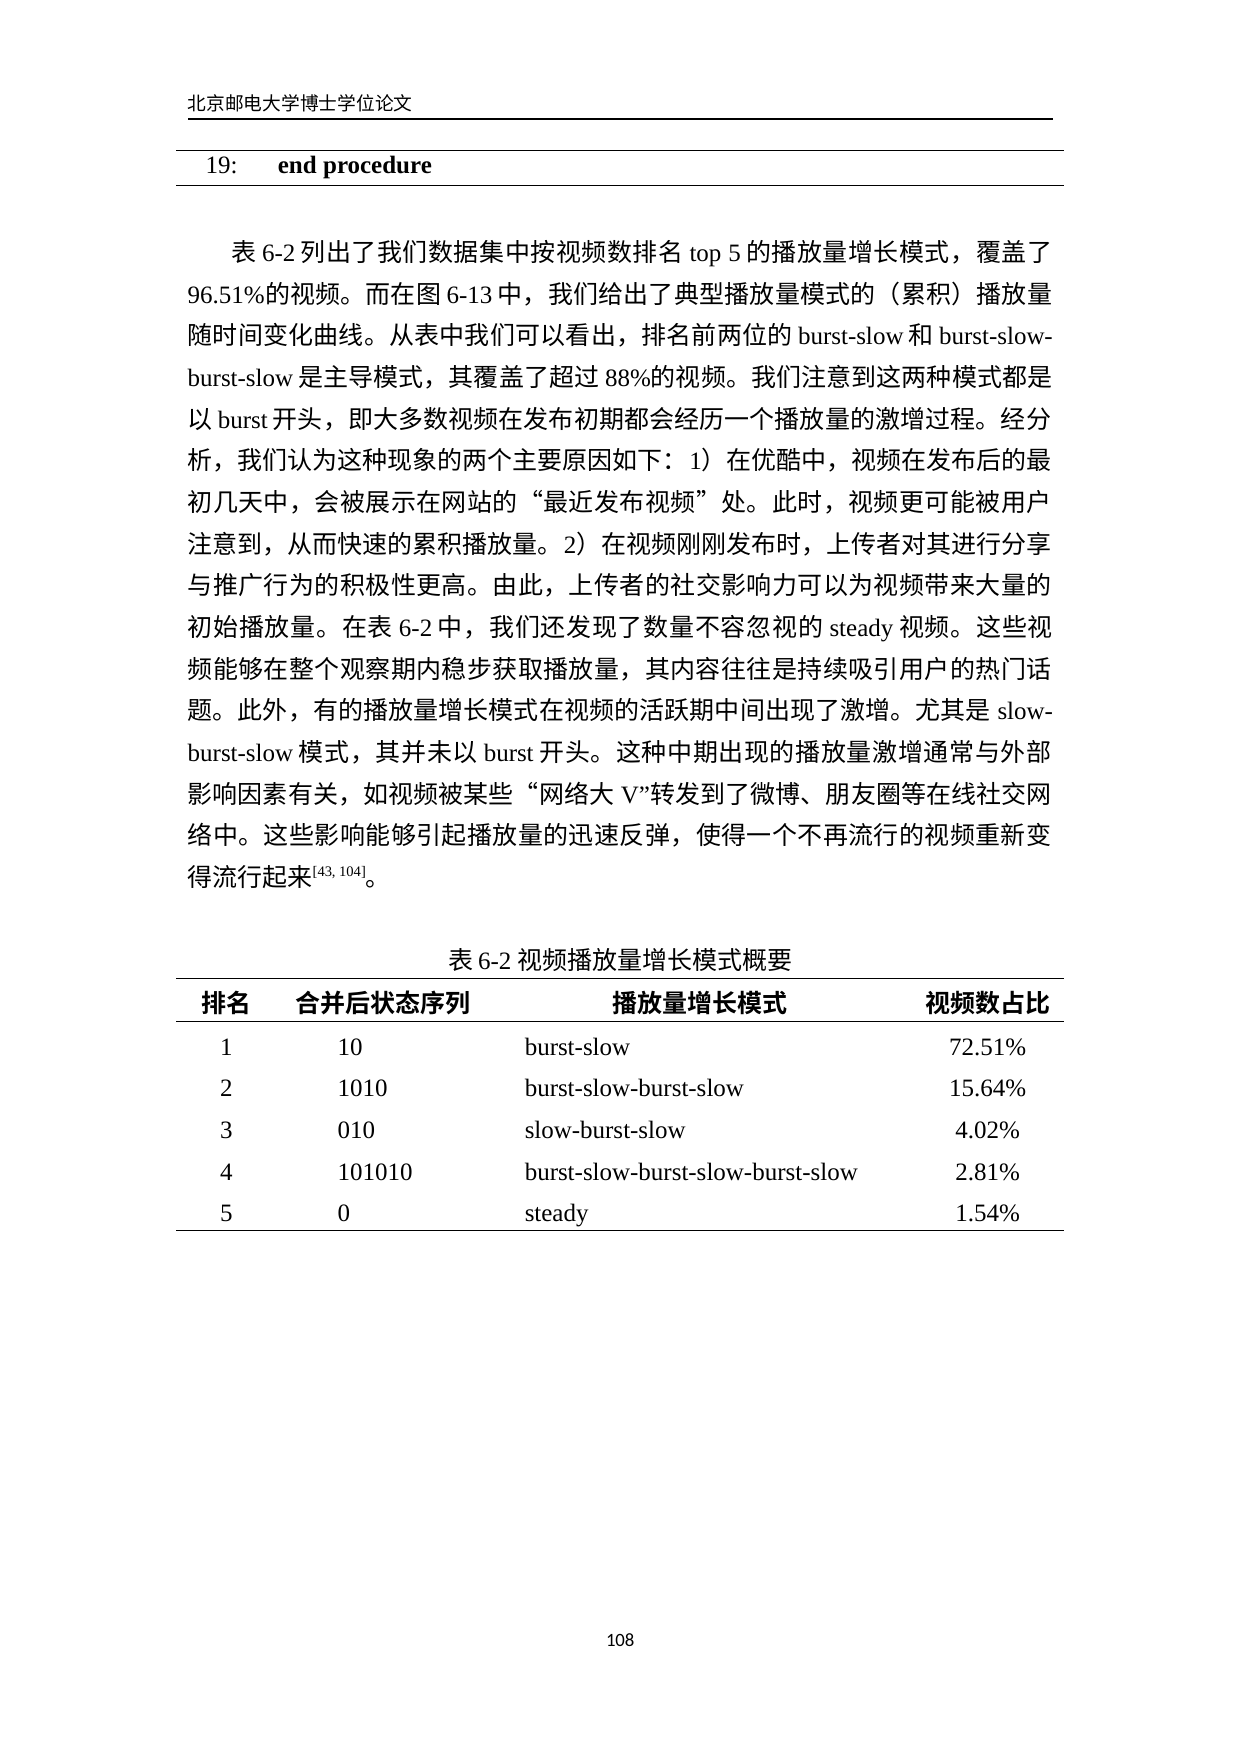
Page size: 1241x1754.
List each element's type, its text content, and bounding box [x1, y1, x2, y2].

table_cell 2 [176, 1064, 276, 1105]
table_cell 19: [176, 151, 266, 185]
text 表6-2列出了我们数据集中按视频数排名top 5的播放量增长模式，覆盖了96.51%的视频。而在图6-13中，我们给出了典型播放量模式的（累积）播放量随时间变化曲线。从表中我们可以看出，排名前两位的burst-slow和burst-slow-burst-slow是主导模式，其覆盖了超过88%的视频。我们注意到这两种模式都是以burst开头，即大多数视频在发布初期都会经历一个播放量的激增过程。经分析，我们认为这种现象的两个主要原因如下：1）在优酷中，视频在发布后的最初几天中，会被展示在网站的“最近发布视频”处。此时，视频更可能被用户注意到，从而快速的累积播放量。2）在视频刚刚发布时，上传者对其进行分享与推广行为的积极性更高。由此，上传者的社交影响力可以为视频带来大量的初始播放量。在表6-2中，我们还发现了数量不容忽视的steady视频。这些视频能够在整个观察期内稳步获取播放量，其内容往往是持续吸引用户的热门话题。此外，有的播放量增长模式在视频的活跃期中间出现了激增。尤其是slow-burst-slow模式，其并未以burst开头。这种中期出现的播放量激增通常与外部影响因素有关，如视频被某些“网络大V”转发到了微博、朋友圈等在线社交网络中。这些影响能够引起播放量的迅速反弹，使得一个不再流行的视频重新变得流行起来[43, 104]。 [187, 228, 1053, 895]
table_header 播放量增长模式 [489, 979, 911, 1021]
table_cell 3 [176, 1105, 276, 1147]
table_cell 010 [276, 1105, 488, 1147]
table_cell slow-burst-slow [489, 1105, 911, 1147]
table_cell 5 [176, 1189, 276, 1230]
table_cell 4.02% [911, 1105, 1064, 1147]
text 表6-2 视频播放量增长模式概要 [187, 936, 1053, 978]
table_cell 0 [276, 1189, 488, 1230]
table_cell end procedure [266, 151, 1064, 185]
table_cell 1.54% [911, 1189, 1064, 1230]
table_header 合并后状态序列 [276, 979, 488, 1021]
table_cell burst-slow-burst-slow-burst-slow [489, 1147, 911, 1188]
table_cell 10 [276, 1022, 488, 1063]
table_cell steady [489, 1189, 911, 1230]
table_cell burst-slow-burst-slow [489, 1064, 911, 1105]
table_cell 2.81% [911, 1147, 1064, 1188]
table_header 视频数占比 [911, 979, 1064, 1021]
table_cell 101010 [276, 1147, 488, 1188]
table_header 排名 [176, 979, 276, 1021]
table_cell burst-slow [489, 1022, 911, 1063]
table_cell 1 [176, 1022, 276, 1063]
table_cell 4 [176, 1147, 276, 1188]
table_cell 72.51% [911, 1022, 1064, 1063]
table_cell 15.64% [911, 1064, 1064, 1105]
table_cell 1010 [276, 1064, 488, 1105]
